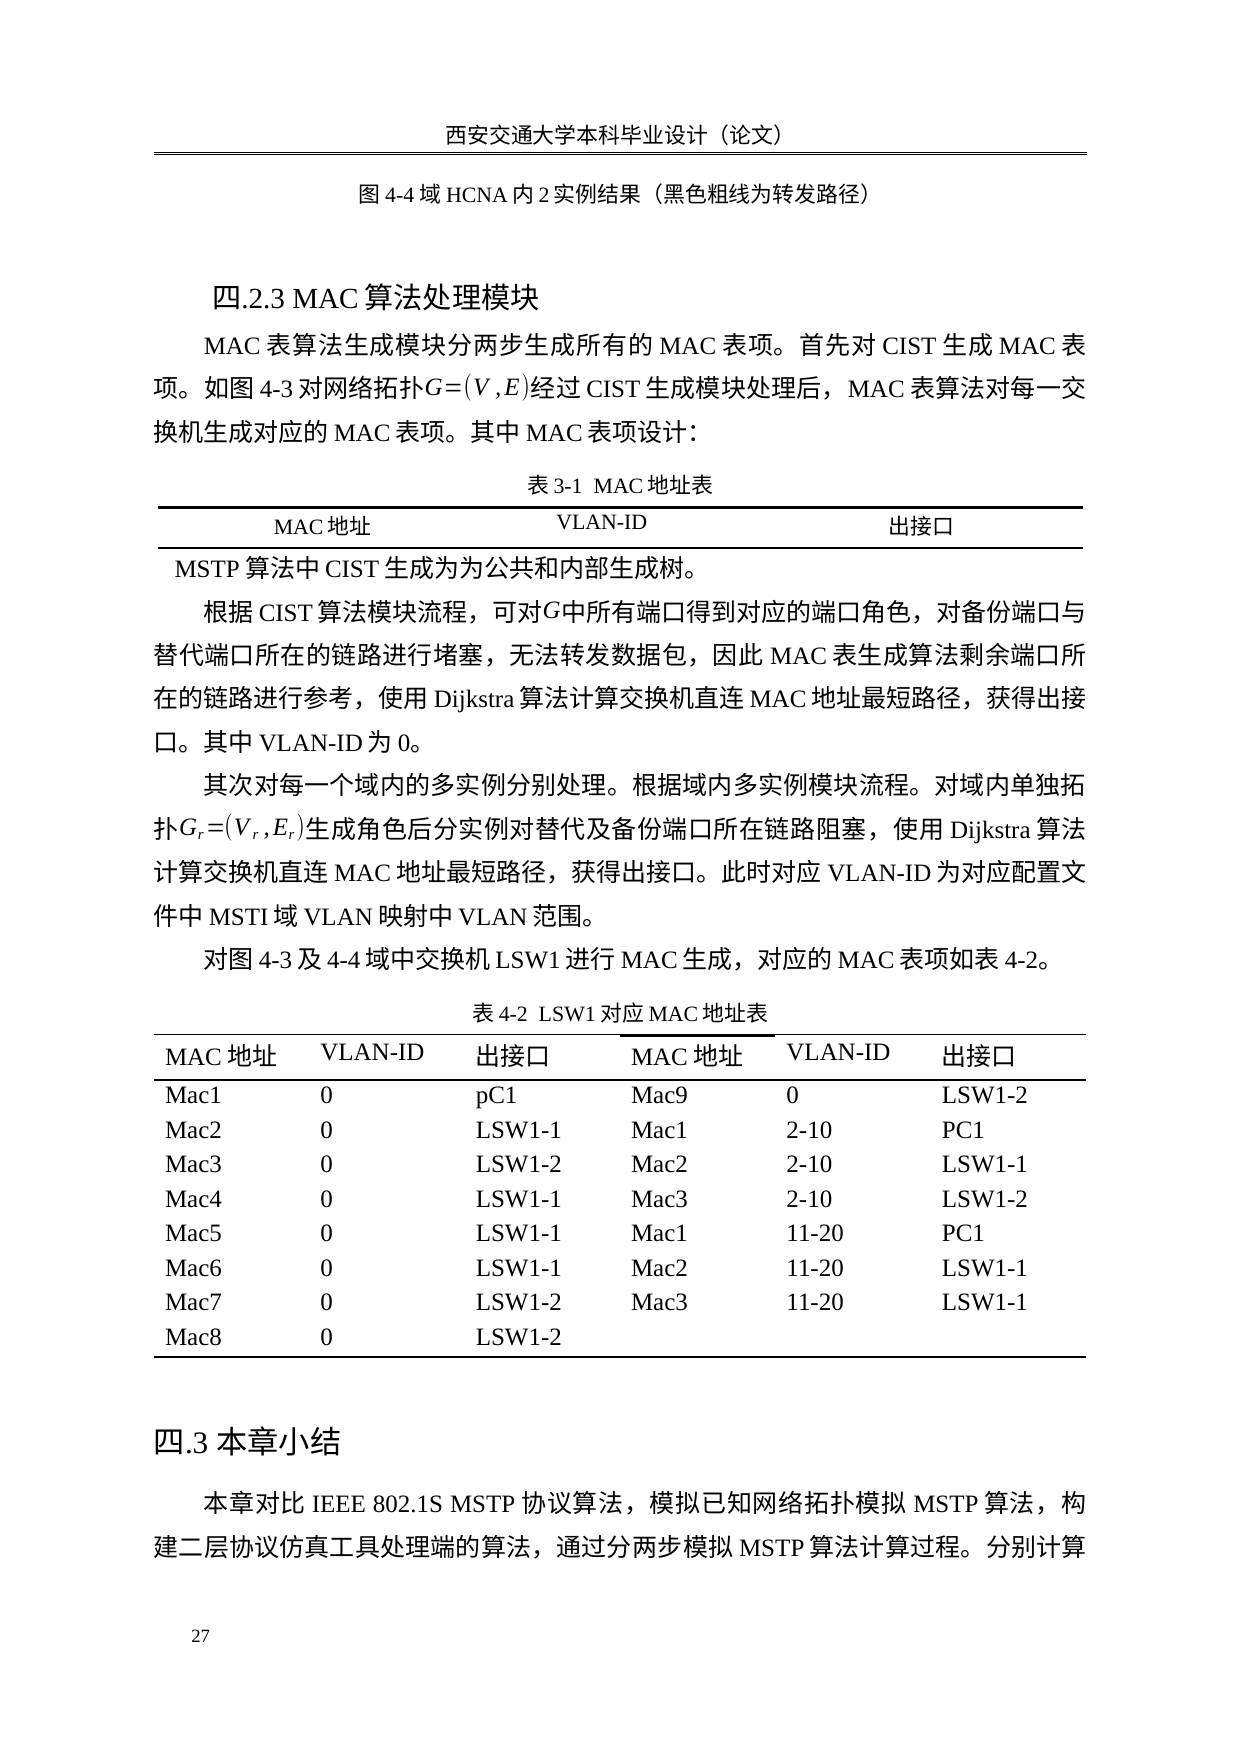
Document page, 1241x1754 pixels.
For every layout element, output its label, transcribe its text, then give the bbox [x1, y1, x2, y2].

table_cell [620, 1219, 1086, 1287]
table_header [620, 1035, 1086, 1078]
text MAC表算法生成模块分两步生成所有的MAC表项。首先对CIST生成MAC表项。如图4-3对网络拓扑经过CIST生成模块处理后，MAC表算法对每一交换机生成对应的MAC表项。其中MAC表项设计： [153, 325, 1087, 448]
text 其次对每一个域内的多实例分别处理。根据域内多实例模块流程。对域内单独拓扑生成角色后分实例对替代及备份端口所在链路阻塞，使用Dijkstra算法计算交换机直连MAC地址最短路径，获得出接口。此时对应VLAN-ID为对应配置文件中MSTI域VLAN映射中VLAN范围。 [153, 766, 1087, 932]
text 对图4-3及4-4域中交换机LSW1进行MAC生成，对应的MAC表项如表4-2。 [153, 939, 1087, 976]
subtitle MAC算法处理模块 [153, 274, 1087, 317]
text 表4-2 LSW1对应MAC地址表 [153, 996, 1087, 1027]
subtitle 本章小结 [153, 1417, 1087, 1462]
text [153, 1484, 1087, 1563]
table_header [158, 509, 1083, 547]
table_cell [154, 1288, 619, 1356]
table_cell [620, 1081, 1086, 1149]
text MSTP算法中CIST生成为为公共和内部生成树。 [153, 549, 1087, 585]
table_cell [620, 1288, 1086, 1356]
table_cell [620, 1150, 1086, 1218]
text 表3-1 MAC地址表 [153, 468, 1087, 500]
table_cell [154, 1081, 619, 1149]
text 图4-4 域HCNA内2实例结果（黑色粗线为转发路径） [153, 177, 1087, 209]
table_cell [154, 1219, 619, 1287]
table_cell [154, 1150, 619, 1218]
text 根据CIST算法模块流程，可对中所有端口得到对应的端口角色，对备份端口与替代端口所在的链路进行堵塞，无法转发数据包，因此MAC表生成算法剩余端口所在的链路进行参考，使用Dijkstra算法计算交换机直连MAC地址最短路径，获得出接口。其中VLAN-ID为0。 [153, 592, 1087, 759]
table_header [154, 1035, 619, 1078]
